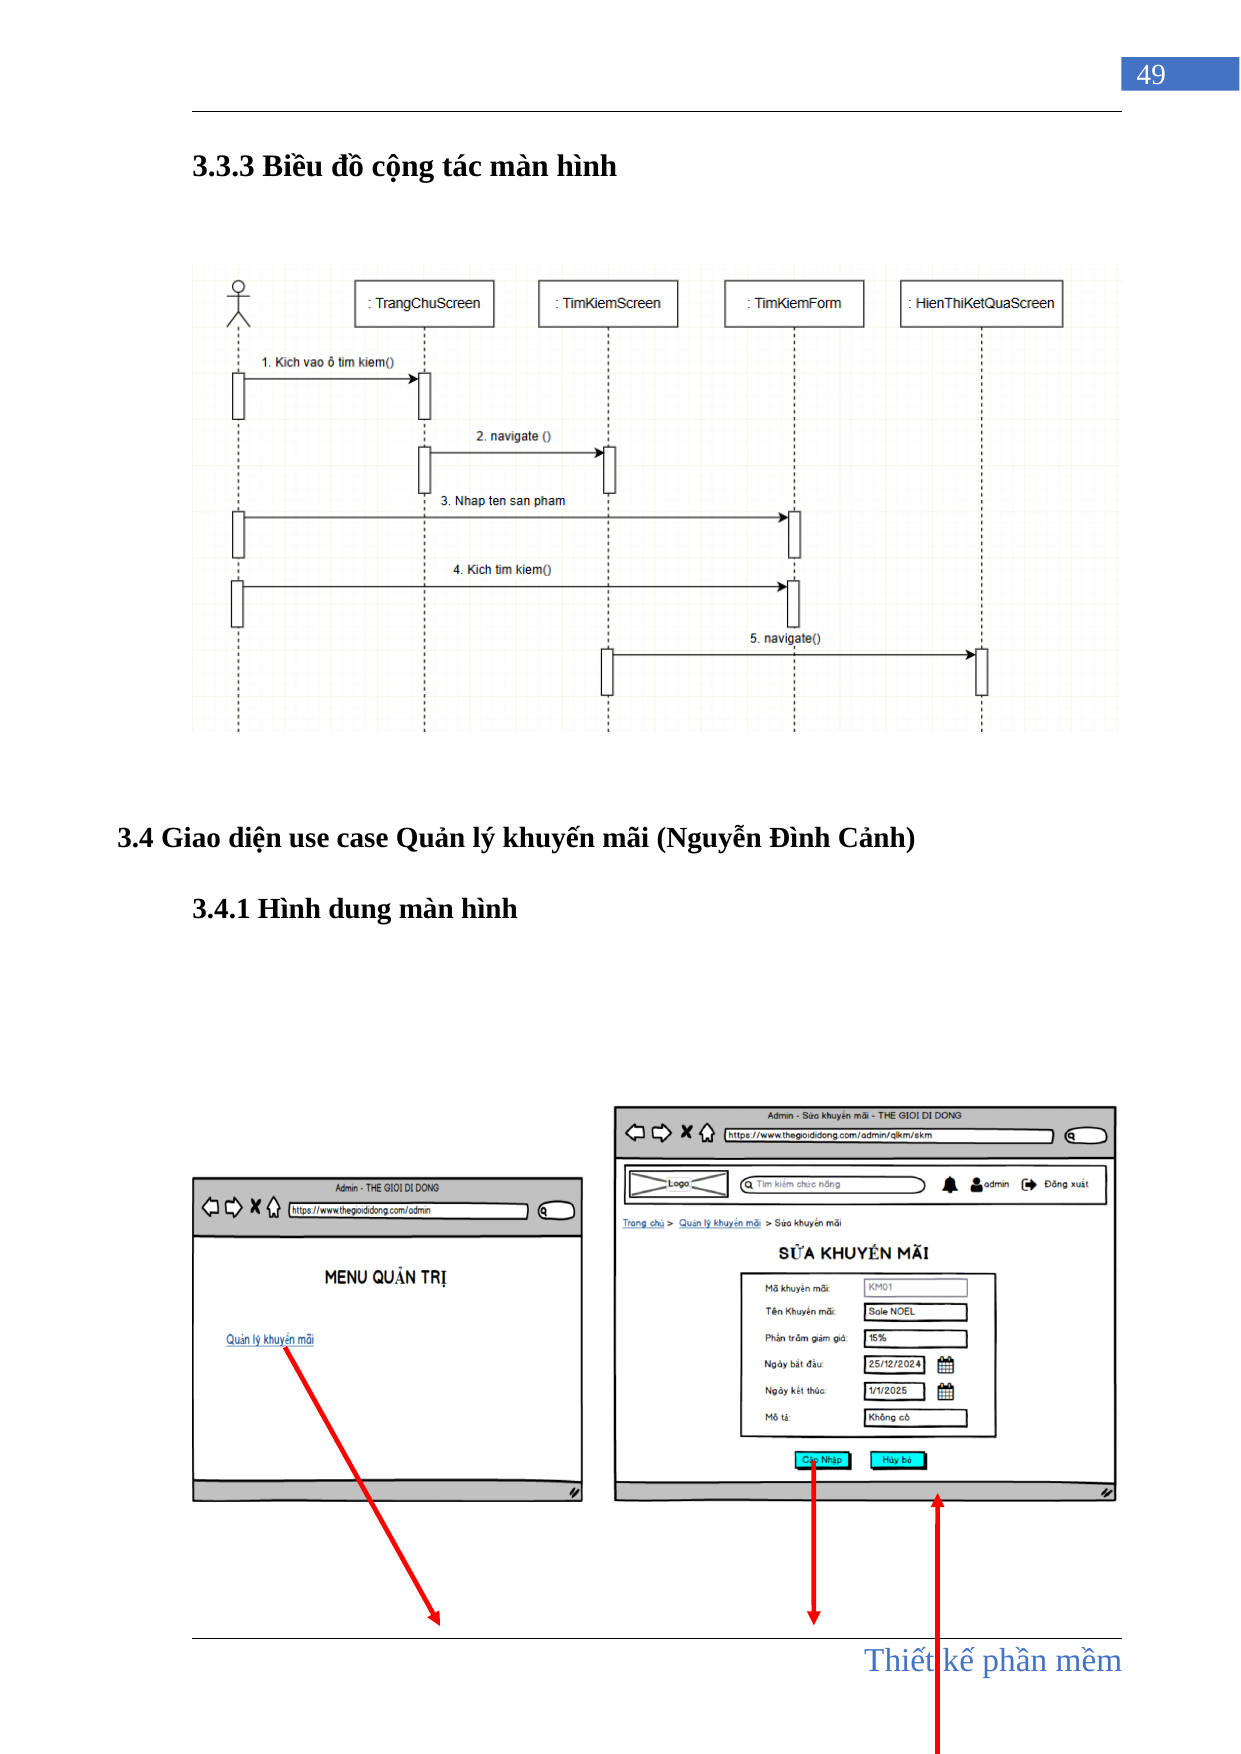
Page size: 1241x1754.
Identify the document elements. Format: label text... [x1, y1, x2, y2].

subtitle 3.3.3 Biều đồ cộng tác màn hình [192, 148, 1122, 184]
picture [192, 264, 1123, 732]
picture [612, 1105, 1119, 1502]
subtitle 3.4.1 Hình dung màn hình [192, 891, 1122, 925]
picture [192, 1175, 584, 1502]
subtitle 3.4 Giao diện use case Quản lý khuyến mãi (Nguyễn Đình Cảnh) [117, 820, 1122, 853]
